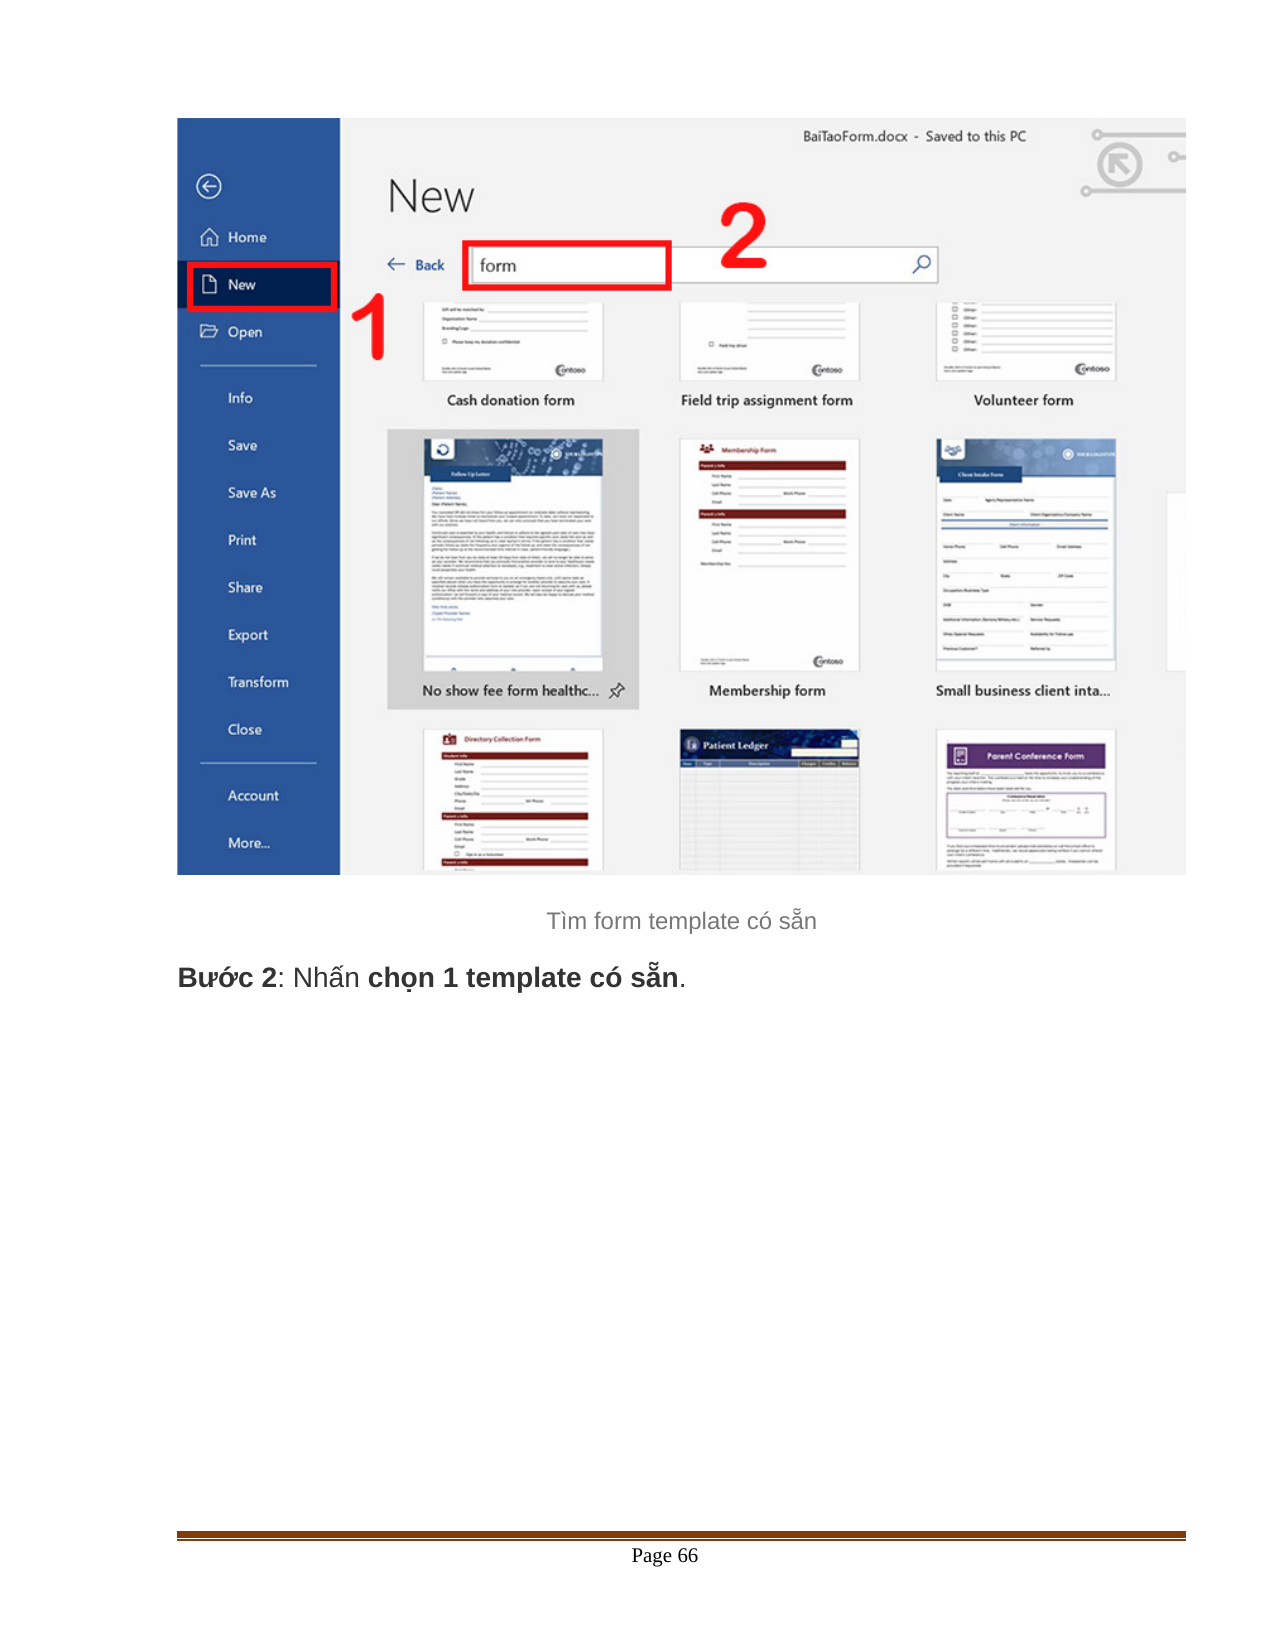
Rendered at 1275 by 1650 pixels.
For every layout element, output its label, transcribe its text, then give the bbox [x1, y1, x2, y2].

text Bước 2: Nhấn chọn 1 template có sẵn. [177, 950, 1186, 994]
picture [177, 118, 1187, 875]
text Tìm form template có sẵn [177, 891, 1186, 934]
